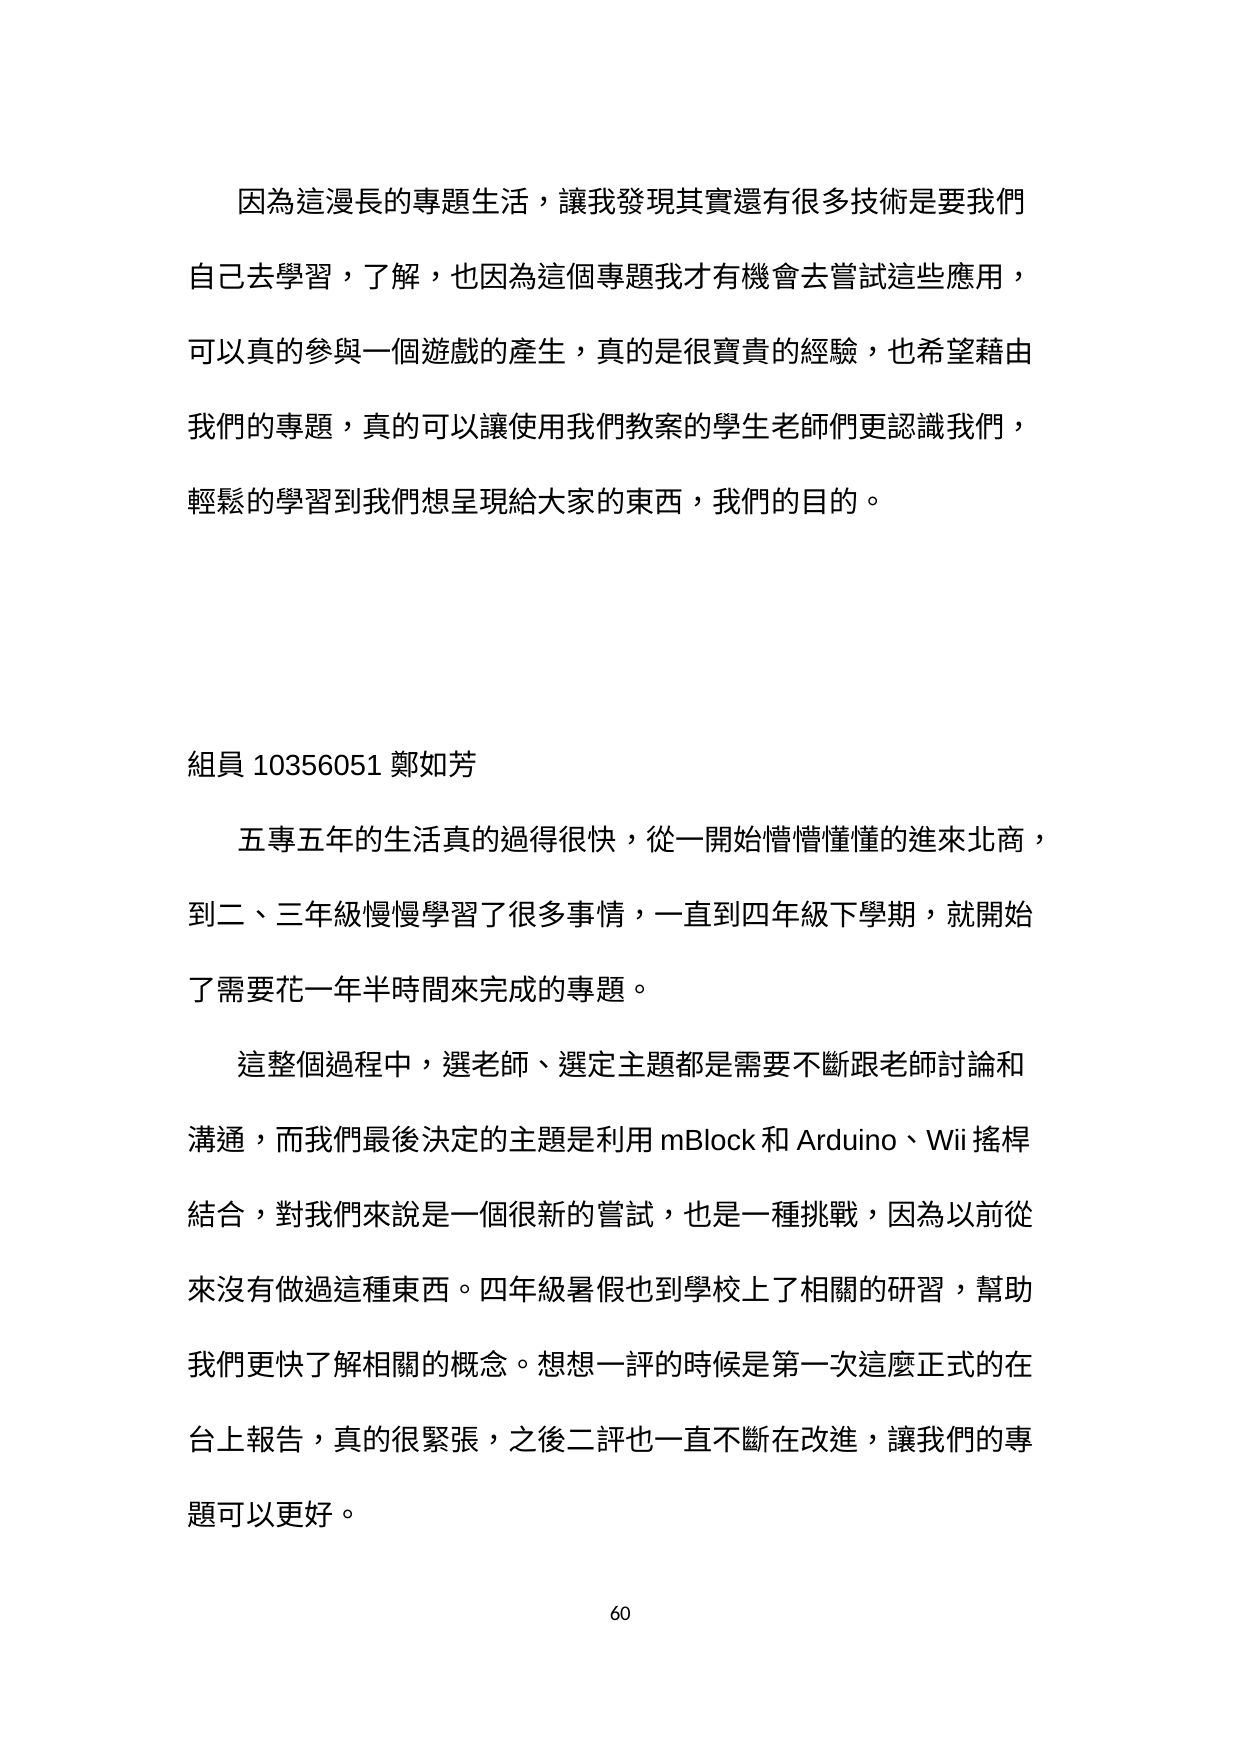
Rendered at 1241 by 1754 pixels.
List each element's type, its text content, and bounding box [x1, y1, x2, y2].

text 這整個過程中，選老師、選定主題都是需要不斷跟老師討論和溝通，而我們最後決定的主題是利用mBlock和Arduino、Wii搖桿結合，對我們來說是一個很新的嘗試，也是一種挑戰，因為以前從來沒有做過這種東西。四年級暑假也到學校上了相關的研習，幫助我們更快了解相關的概念。想想一評的時候是第一次這麼正式的在台上報告，真的很緊張，之後二評也一直不斷在改進，讓我們的專題可以更好。 [187, 1025, 1053, 1550]
text 五專五年的生活真的過得很快，從一開始懵懵懂懂的進來北商，到二、三年級慢慢學習了很多事情，一直到四年級下學期，就開始了需要花一年半時間來完成的專題。 [187, 800, 1053, 1025]
text 組員 10356051 鄭如芳 [187, 725, 1053, 800]
text 因為這漫長的專題生活，讓我發現其實還有很多技術是要我們自己去學習，了解，也因為這個專題我才有機會去嘗試這些應用，可以真的參與一個遊戲的產生，真的是很寶貴的經驗，也希望藉由我們的專題，真的可以讓使用我們教案的學生老師們更認識我們，輕鬆的學習到我們想呈現給大家的東西，我們的目的。 [187, 162, 1053, 537]
